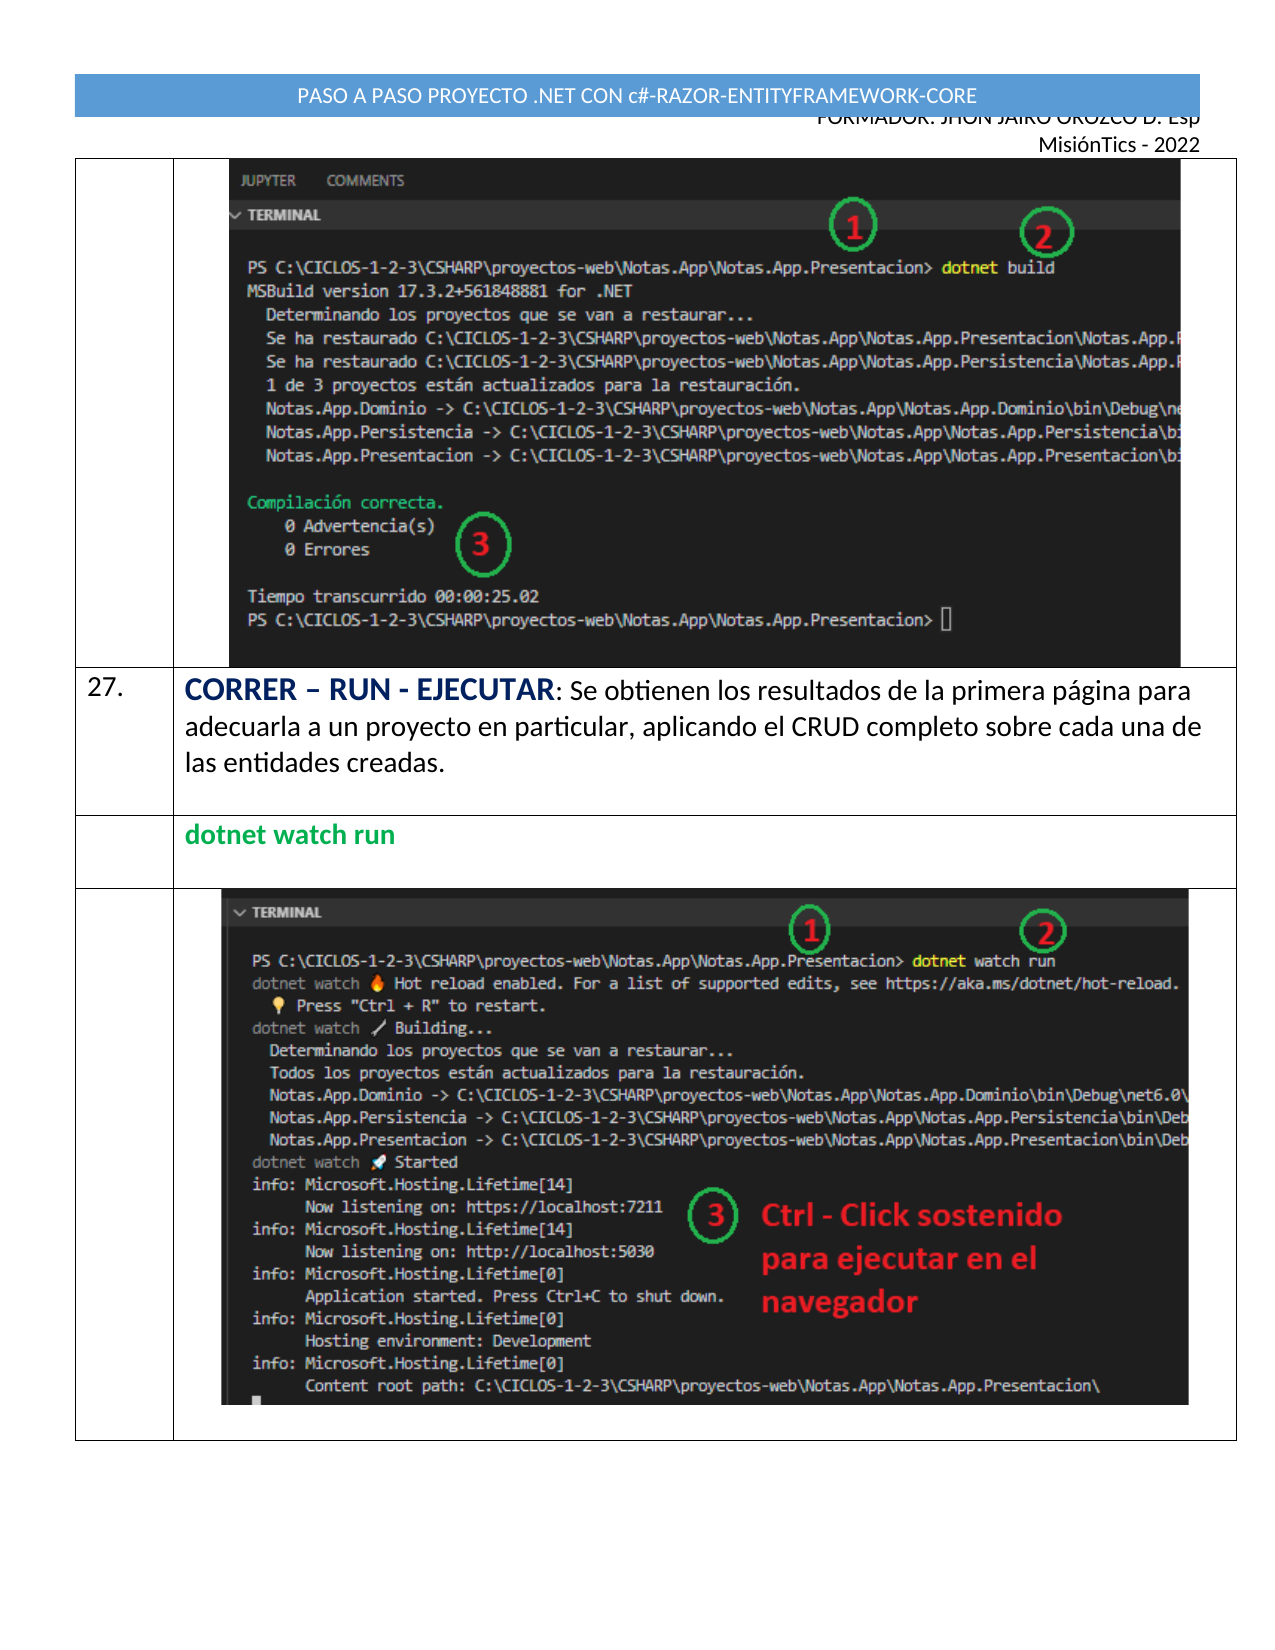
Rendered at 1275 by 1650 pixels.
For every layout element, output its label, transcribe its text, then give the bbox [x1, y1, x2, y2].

table_cell [76, 159, 173, 667]
table_cell [76, 668, 173, 815]
table_cell CORRER – RUN - EJECUTAR: Se obtienen los resultados de la primera página para adecuarla a un proyecto en particular, aplicando el CRUD completo sobre cada una de las entidades creadas. [174, 668, 1236, 815]
table_cell [76, 816, 173, 888]
picture [221, 888, 1189, 1405]
picture [229, 158, 1181, 667]
table_cell dotnet watch run [174, 816, 1236, 888]
table_cell [174, 889, 1236, 1440]
table_cell [1181, 159, 1236, 667]
table_cell [174, 159, 229, 667]
table_cell [76, 889, 173, 1440]
